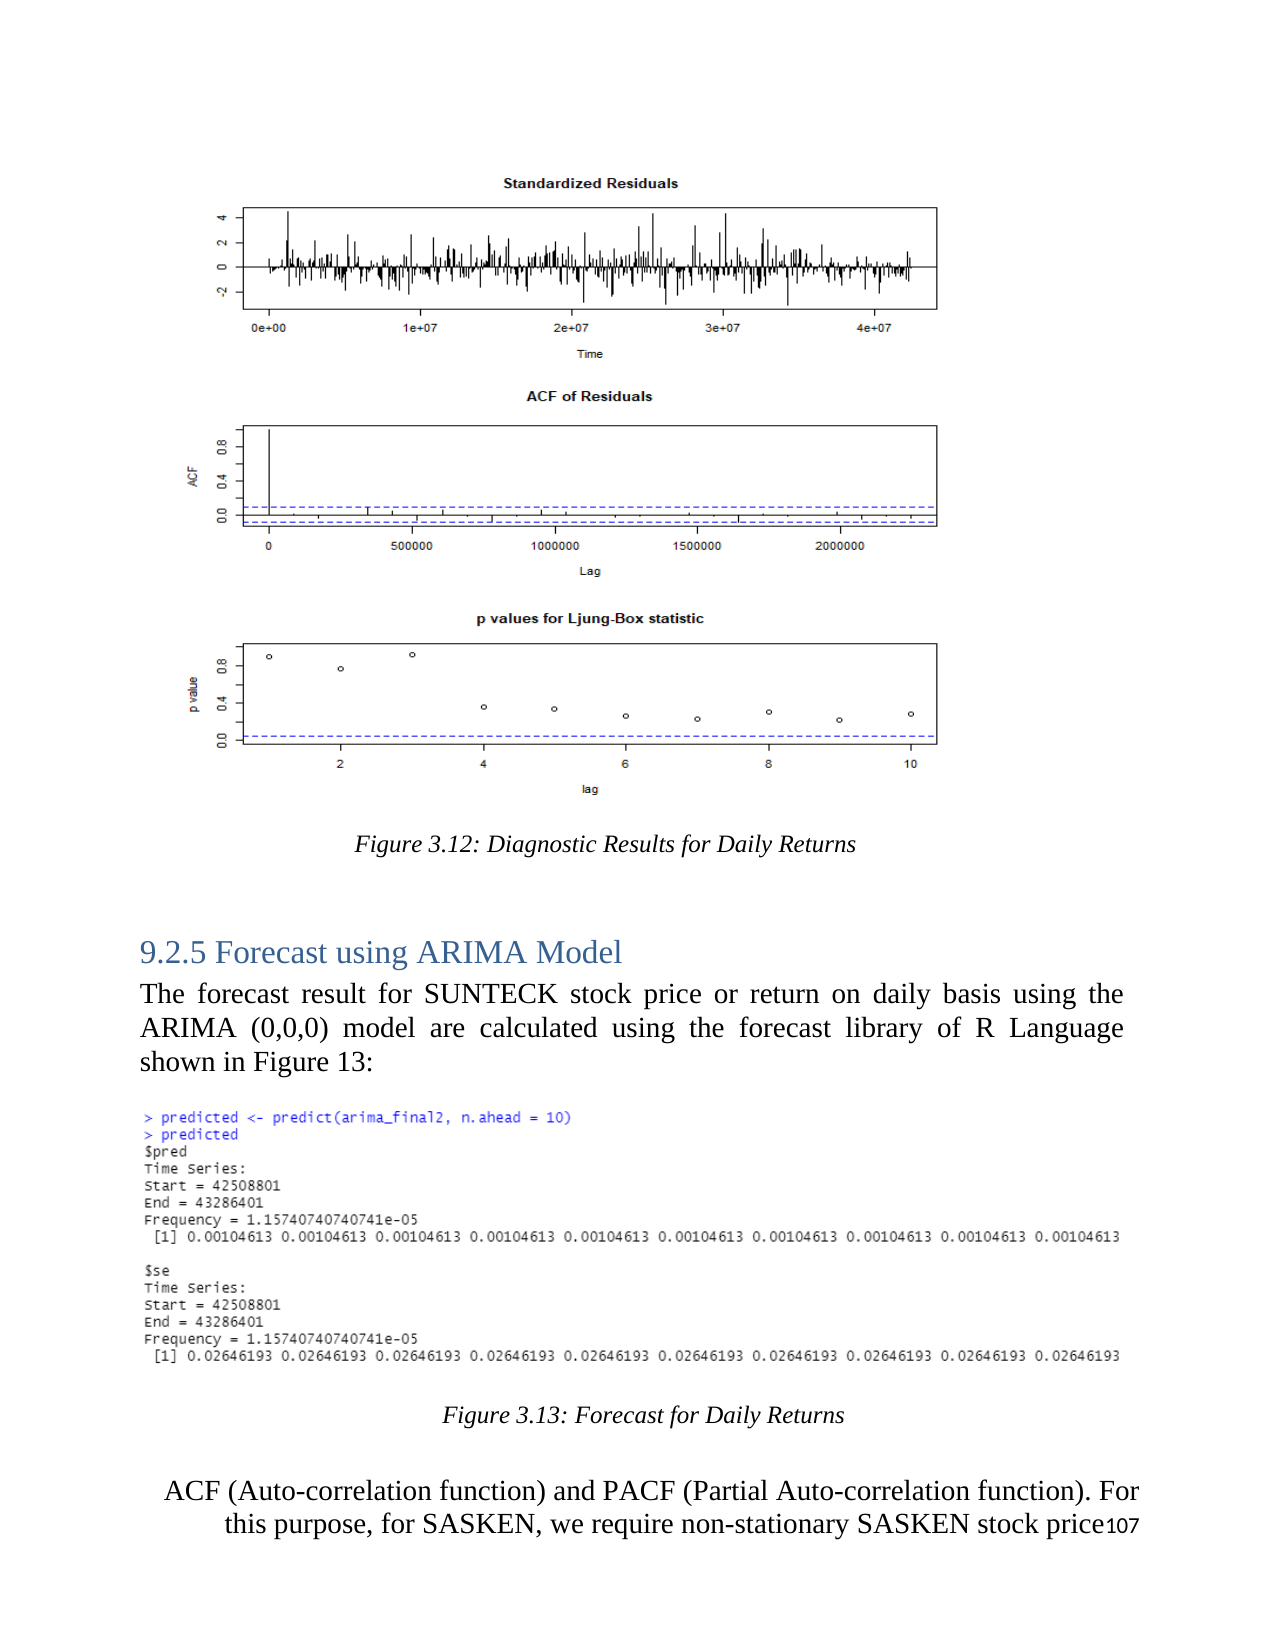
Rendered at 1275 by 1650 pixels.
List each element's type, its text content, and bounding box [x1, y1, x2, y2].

text Figure 3.12: Diagnostic Results for Daily Returns [139, 829, 858, 858]
subtitle 9.2.5 Forecast using ARIMA Model [139, 933, 1139, 971]
picture [183, 156, 968, 809]
text Figure 3.13: Forecast for Daily Returns [149, 1400, 1135, 1428]
text The forecast result for SUNTECK stock price or return on daily basis using the ARIMA (0,0,0) model are calculated using the forecast library of R Language shown in Figure 13: [139, 977, 1125, 1077]
picture [139, 1110, 1122, 1379]
